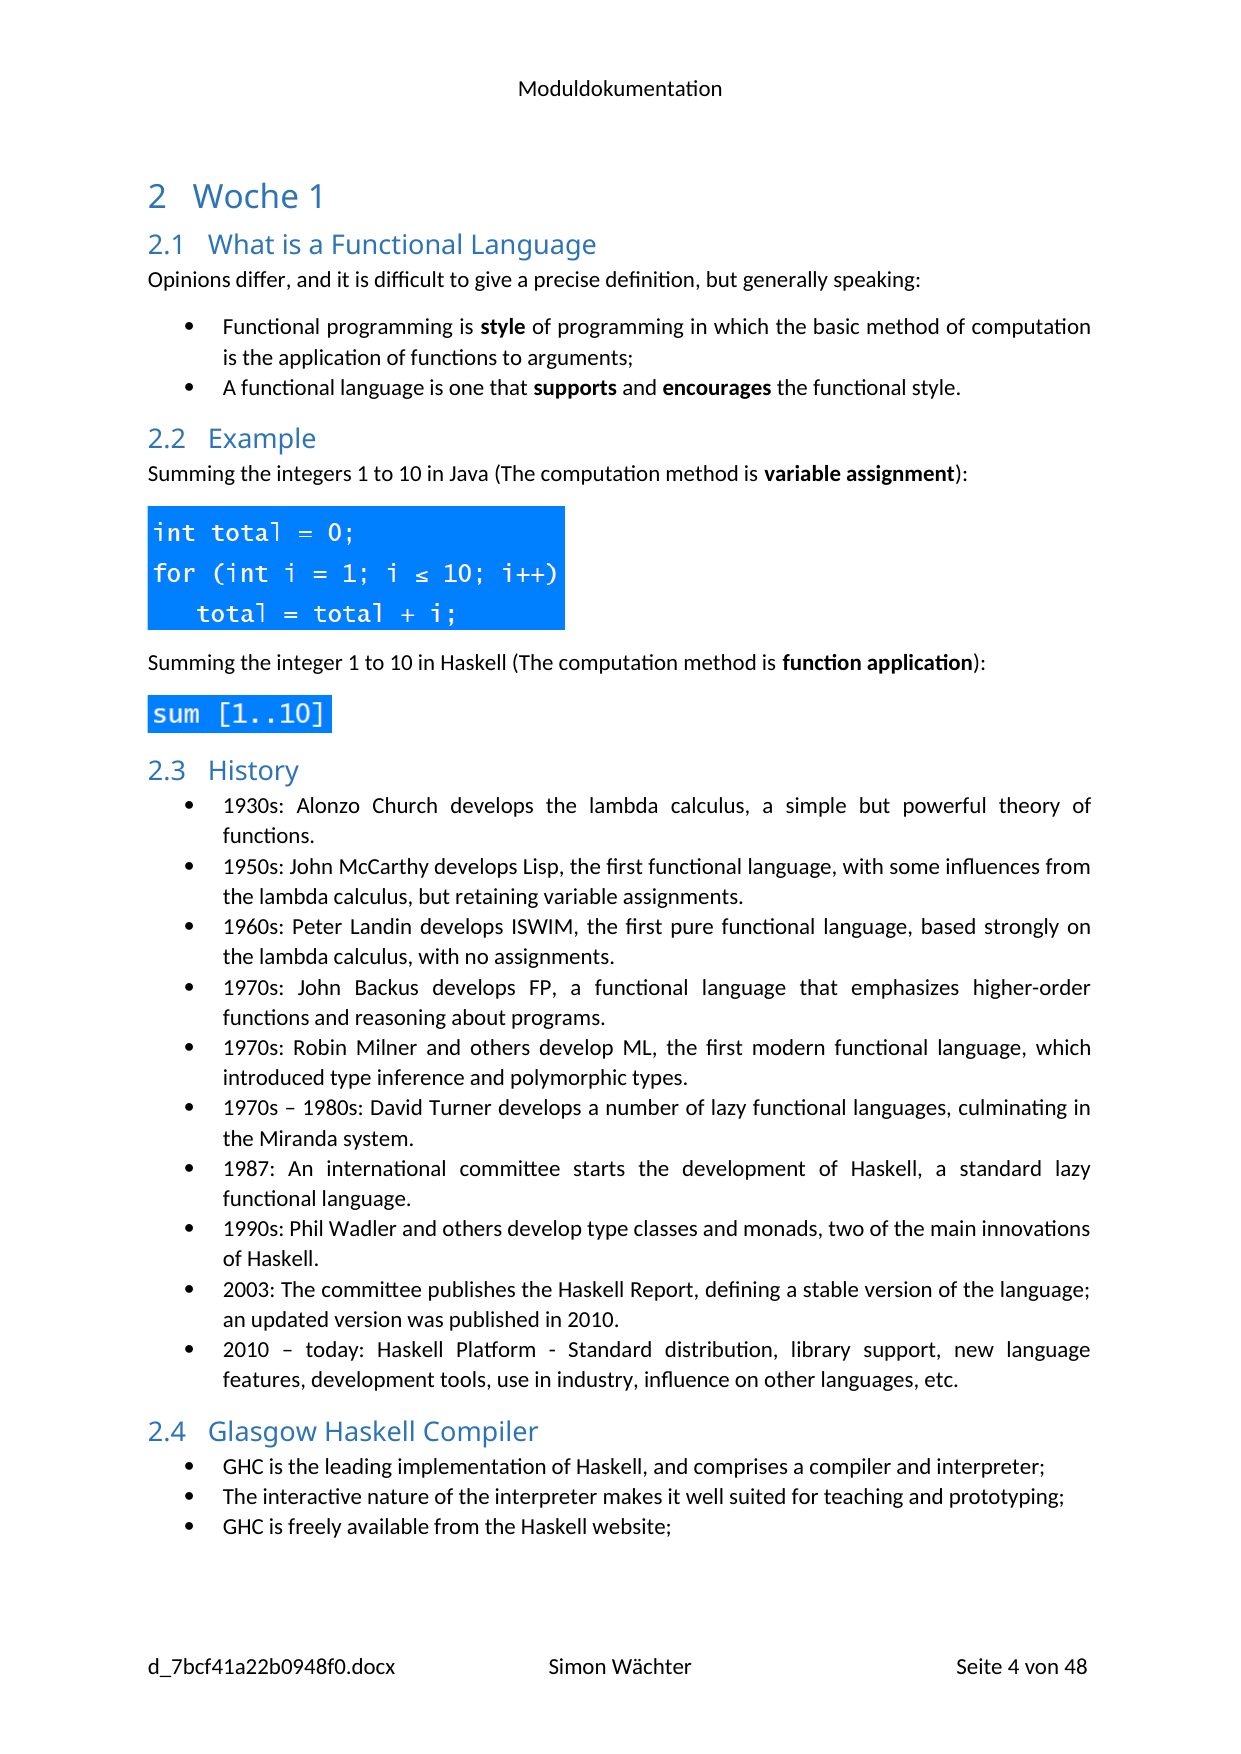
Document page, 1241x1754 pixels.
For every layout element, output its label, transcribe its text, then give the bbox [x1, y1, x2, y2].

list A functional language is one that supports and encourages the functional style. [185, 373, 1093, 401]
list 2010 – today: Haskell Platform - Standard distribution, library support, new language features, development tools, use in industry, influence on other languages, etc. [185, 1335, 1093, 1393]
list 1950s: John McCarthy develops Lisp, the first functional language, with some influences from the lambda calculus, but retaining variable assignments. [185, 852, 1093, 910]
subtitle History [148, 752, 1093, 788]
subtitle What is a Functional Language [148, 226, 1093, 263]
list 1960s: Peter Landin develops ISWIM, the first pure functional language, based strongly on the lambda calculus, with no assignments. [185, 912, 1093, 971]
list 1987: An international committee starts the development of Haskell, a standard lazy functional language. [185, 1154, 1093, 1212]
list 1930s: Alonzo Church develops the lambda calculus, a simple but powerful theory of functions. [185, 791, 1093, 850]
list Functional programming is style of programming in which the basic method of computation is the application of functions to arguments; [185, 312, 1093, 371]
list GHC is freely available from the Haskell website; [185, 1512, 1093, 1541]
subtitle Example [148, 420, 1093, 457]
picture [147, 506, 565, 630]
list 2003: The committee publishes the Haskell Report, defining a stable version of the language; an updated version was published in 2010. [185, 1275, 1093, 1333]
text Summing the integers 1 to 10 in Java (The computation method is variable assignment): [148, 459, 1093, 487]
list 1970s – 1980s: David Turner develops a number of lazy functional languages, culminating in the Miranda system. [185, 1093, 1093, 1152]
subtitle Woche 1 [148, 173, 1093, 218]
picture [147, 695, 332, 733]
list GHC is the leading implementation of Haskell, and comprises a compiler and interpreter; [185, 1452, 1093, 1480]
text Opinions differ, and it is difficult to give a precise definition, but generally speaking: [148, 266, 1093, 293]
text Summing the integer 1 to 10 in Haskell (The computation method is function application): [148, 648, 1093, 676]
list 1970s: John Backus develops FP, a functional language that emphasizes higher-order functions and reasoning about programs. [185, 973, 1093, 1031]
subtitle Glasgow Haskell Compiler [148, 1412, 1093, 1449]
list 1970s: Robin Milner and others develop ML, the first modern functional language, which introduced type inference and polymorphic types. [185, 1033, 1093, 1091]
list 1990s: Phil Wadler and others develop type classes and monads, two of the main innovations of Haskell. [185, 1214, 1093, 1273]
list The interactive nature of the interpreter makes it well suited for teaching and prototyping; [185, 1482, 1093, 1510]
